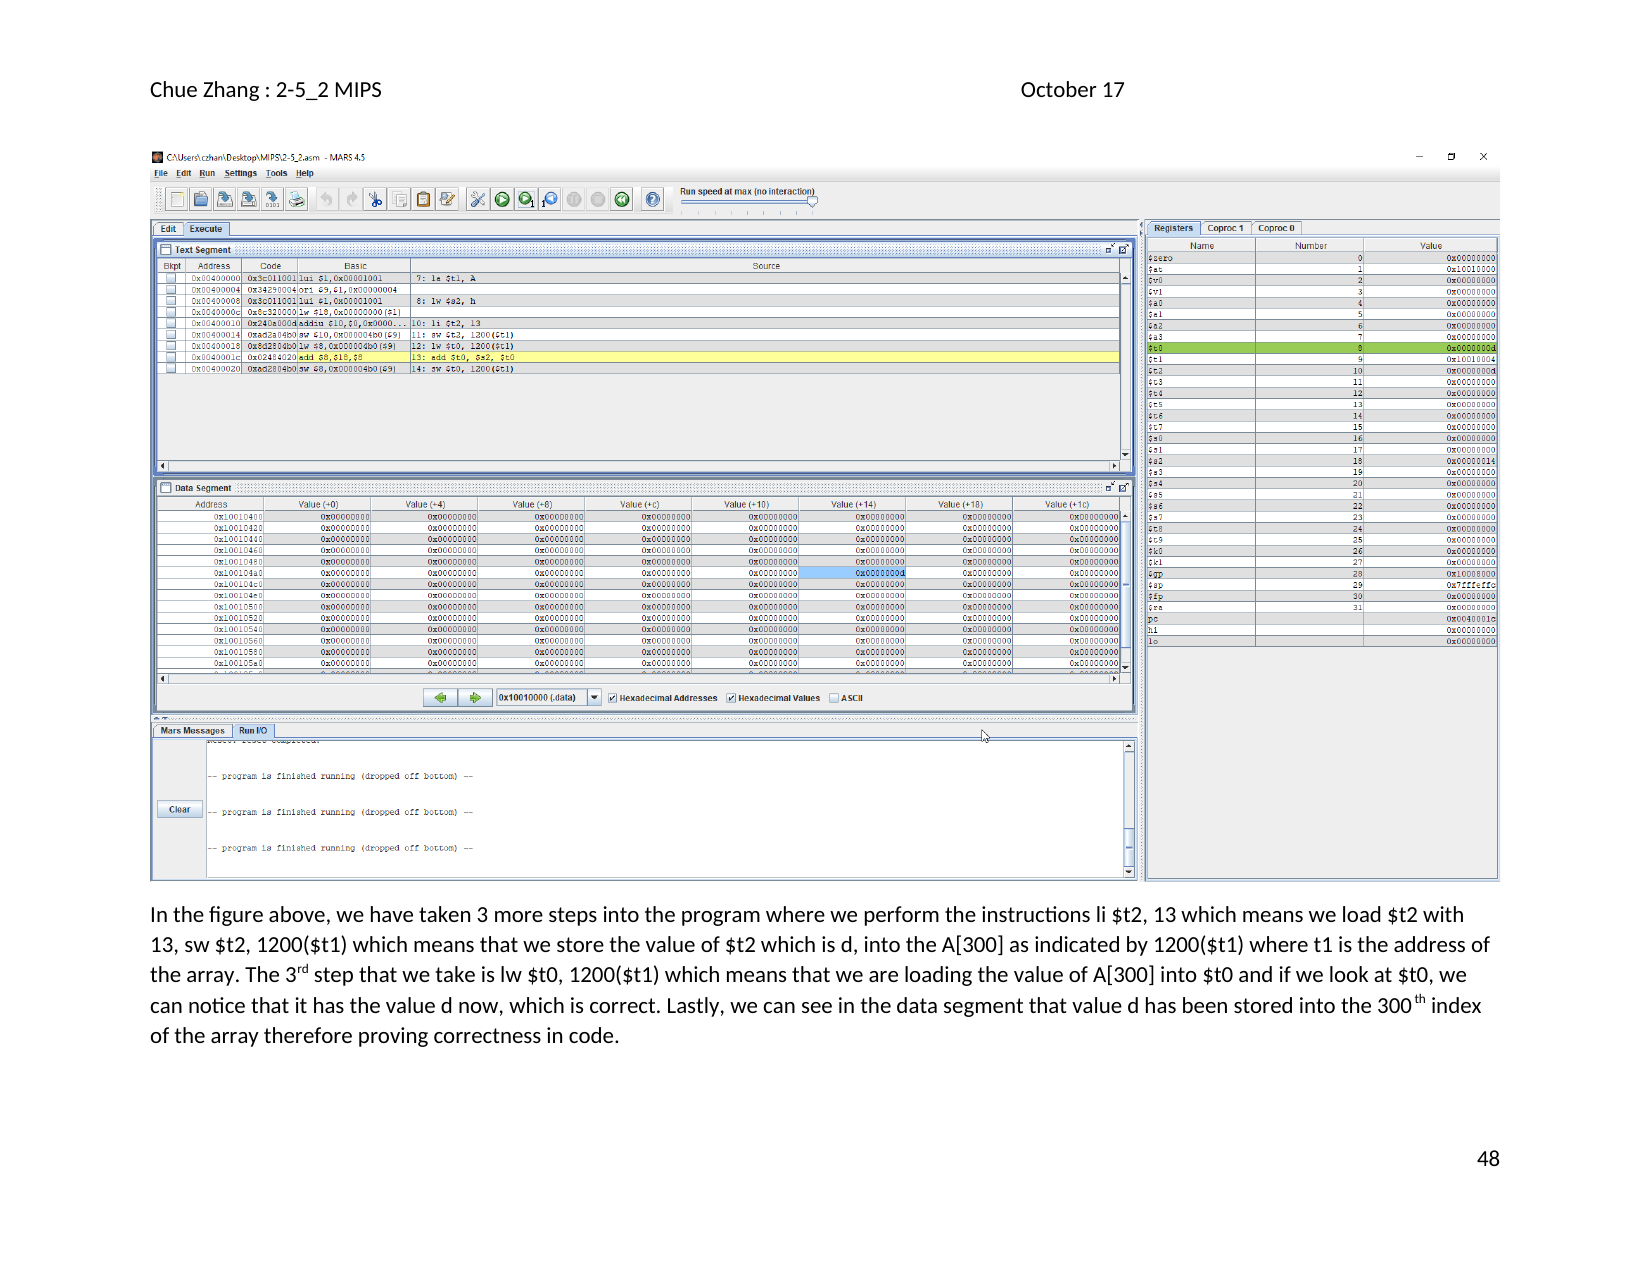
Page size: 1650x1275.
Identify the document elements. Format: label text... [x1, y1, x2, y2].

text In the figure above, we have taken 3 more steps into the program where we perform the instructions li $t2, 13 which means we load $t2 with 13, sw $t2, 1200($t1) which means that we store the value of $t2 which is d, into the A[300] as indicated by 1200($t1) where t1 is the address of the array. The 3rd step that we take is lw $t0, 1200($t1) which means that we are loading the value of A[300] into $t0 and if we look at $t0, we can notice that it has the value d now, which is correct. Lastly, we can see in the data segment that value d has been stored into the 300th index of the array therefore proving correctness in code. [150, 900, 1500, 1049]
picture [150, 150, 1500, 882]
